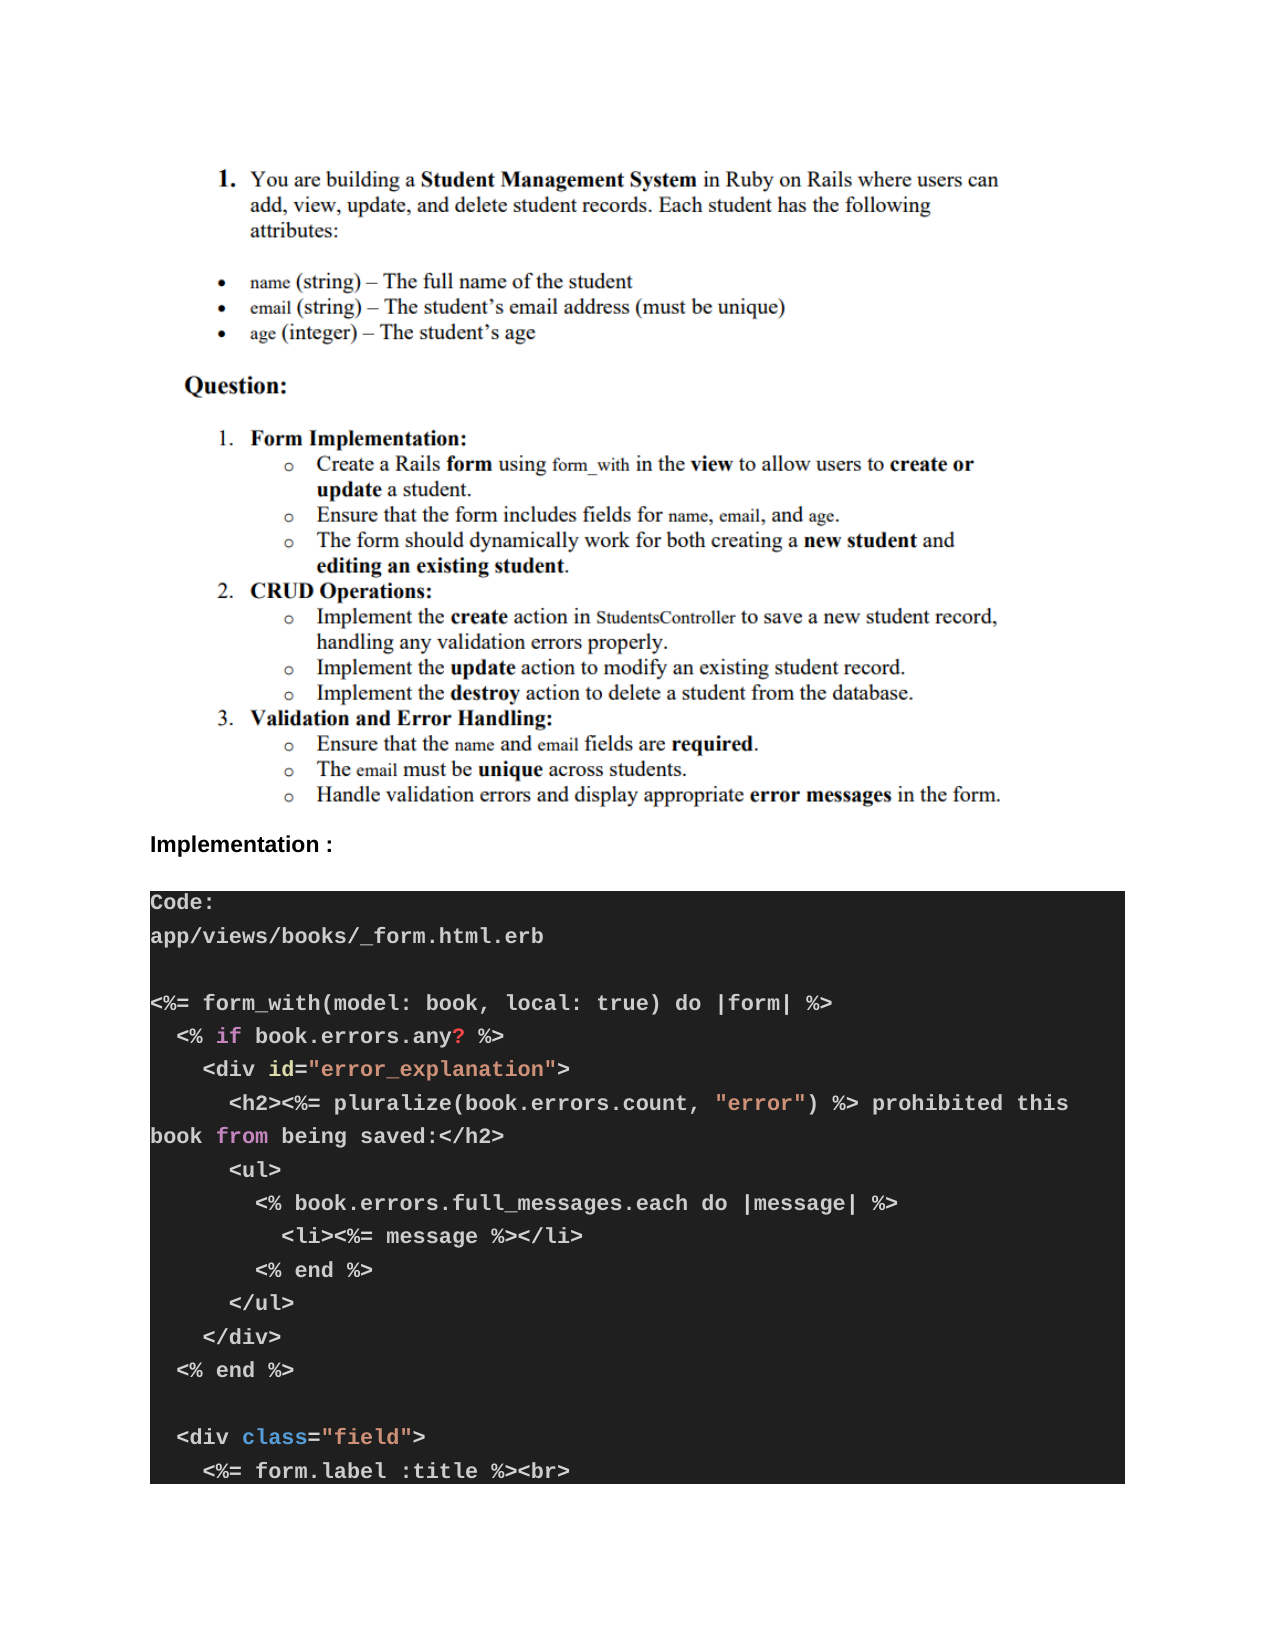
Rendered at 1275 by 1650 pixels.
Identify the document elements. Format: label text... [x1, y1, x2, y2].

text Code: [150, 891, 1125, 916]
text <% end %> [150, 1259, 1125, 1284]
text <h2><%= pluralize(book.errors.count, "error") %> prohibited this book from being saved:</h2> [150, 1092, 1125, 1150]
text <div class="field"> [150, 1426, 1125, 1451]
text <% if book.errors.any? %> [150, 1025, 1125, 1050]
text app/views/books/_form.html.erb [150, 925, 1125, 949]
text <% book.errors.full_messages.each do |message| %> [150, 1192, 1125, 1217]
text <ul> [150, 1159, 1125, 1184]
text <div id="error_explanation"> [150, 1058, 1125, 1083]
text Implementation : [150, 831, 1125, 857]
picture [150, 150, 1125, 827]
text <%= form_with(model: book, local: true) do |form| %> [150, 992, 1125, 1016]
text <% end %> [150, 1359, 1125, 1384]
text <li><%= message %></li> [150, 1226, 1125, 1251]
text </div> [150, 1326, 1125, 1351]
text </ul> [150, 1293, 1125, 1317]
text <%= form.label :title %><br> [150, 1460, 1125, 1484]
